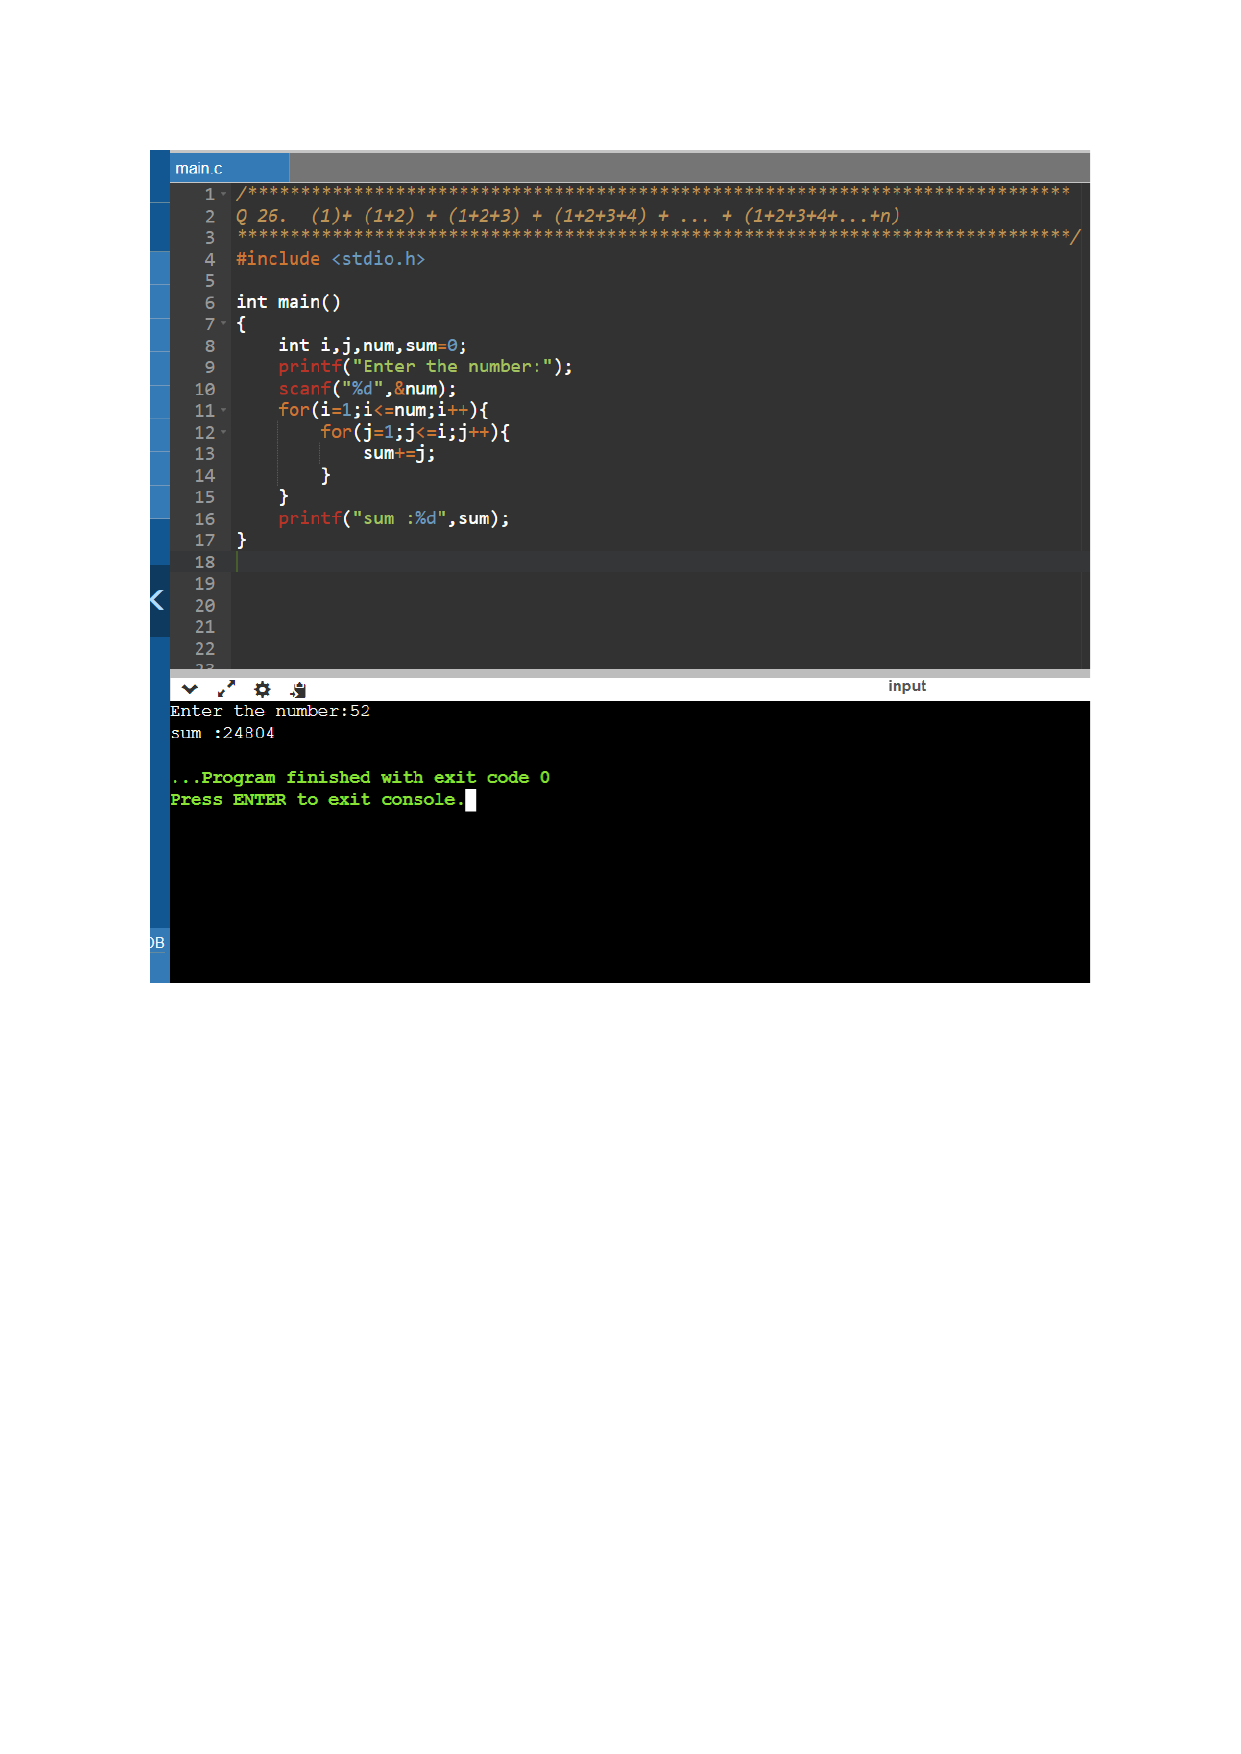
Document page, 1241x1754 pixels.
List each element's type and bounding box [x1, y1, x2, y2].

picture [150, 150, 1091, 983]
